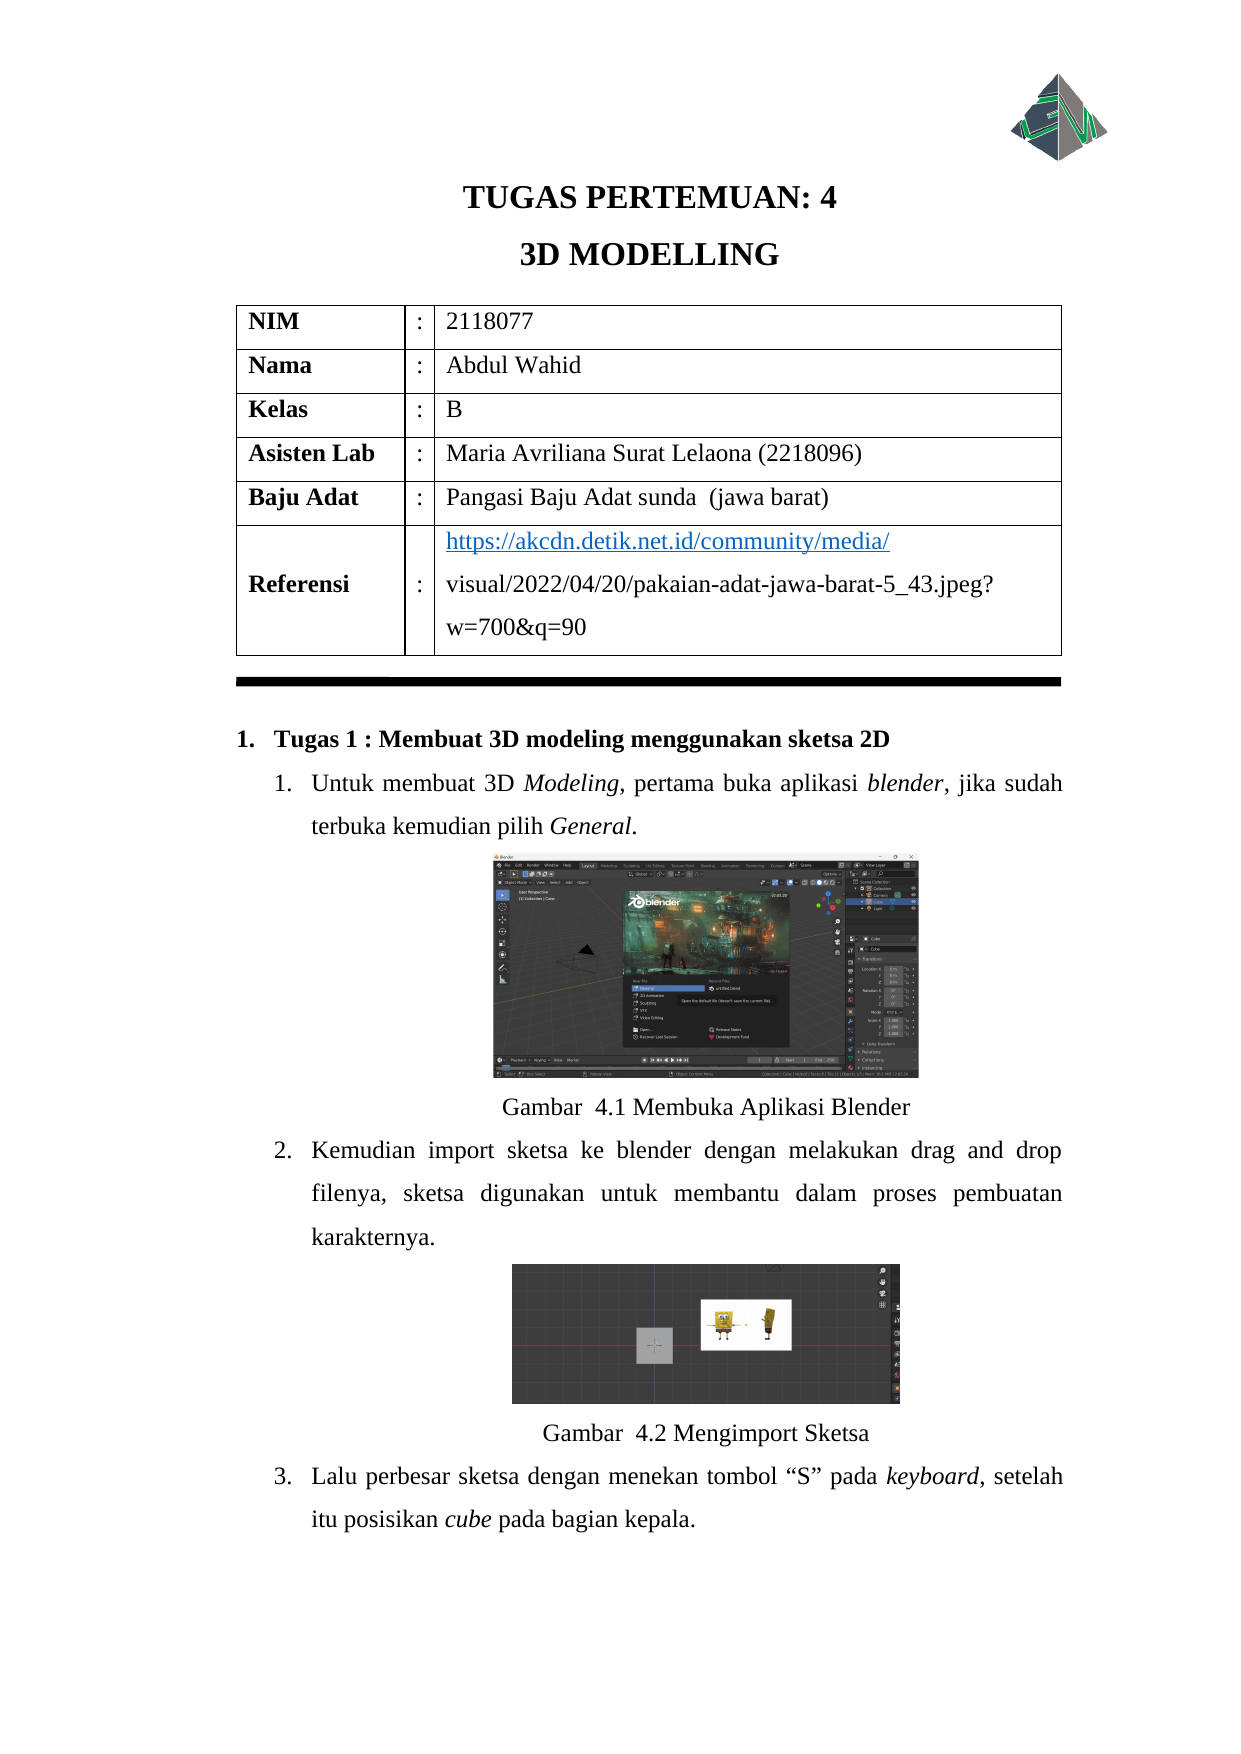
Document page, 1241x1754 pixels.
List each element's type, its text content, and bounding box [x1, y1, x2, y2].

table_cell : [406, 482, 434, 525]
table_cell Maria Avriliana Surat Lelaona (2218096) [435, 438, 1061, 481]
subtitle 4.2 Mengimport Sketsa [349, 1418, 1063, 1447]
list Kemudian import sketsa ke blender dengan melakukan drag and drop filenya, sketsa digunakan untuk membantu dalam proses pembuatan karakternya. [274, 1135, 1063, 1250]
subtitle Tugas 1 : Membuat 3D modeling menggunakan sketsa 2D [236, 669, 1063, 753]
picture [1010, 73, 1108, 161]
table_cell : [406, 350, 434, 393]
table_cell B [435, 394, 1061, 437]
table_cell Abdul Wahid [435, 350, 1061, 393]
picture [493, 853, 919, 1078]
table_cell Nama [237, 350, 404, 393]
table_cell Pangasi Baju Adat sunda (jawa barat) [435, 482, 1061, 525]
table_cell : [406, 526, 434, 655]
subtitle 4.1 Membuka Aplikasi Blender [349, 1092, 1063, 1121]
table_cell Kelas [237, 394, 404, 437]
table_header : [406, 306, 434, 349]
table_cell Asisten Lab [237, 438, 404, 481]
list Lalu perbesar sketsa dengan menekan tombol “S” pada keyboard, setelah itu posisikan cube pada bagian kepala. [274, 1461, 1063, 1533]
table_header 2118077 [435, 306, 1061, 349]
table_cell Referensi [237, 526, 404, 655]
table_cell https://akcdn.detik.net.id/community/media/ visual/2022/04/20/pakaian-adat-jawa-barat-5_43.jpeg?w=700&q=90 [435, 526, 1061, 655]
list Untuk membuat 3D Modeling, pertama buka aplikasi blender, jika sudah terbuka kemudian pilih General. [274, 768, 1063, 839]
table_cell : [406, 438, 434, 481]
table_header NIM [237, 306, 404, 349]
picture [512, 1264, 900, 1404]
subtitle 4 3D MODELLING [236, 177, 1063, 273]
table_cell Baju Adat [237, 482, 404, 525]
table_cell : [406, 394, 434, 437]
